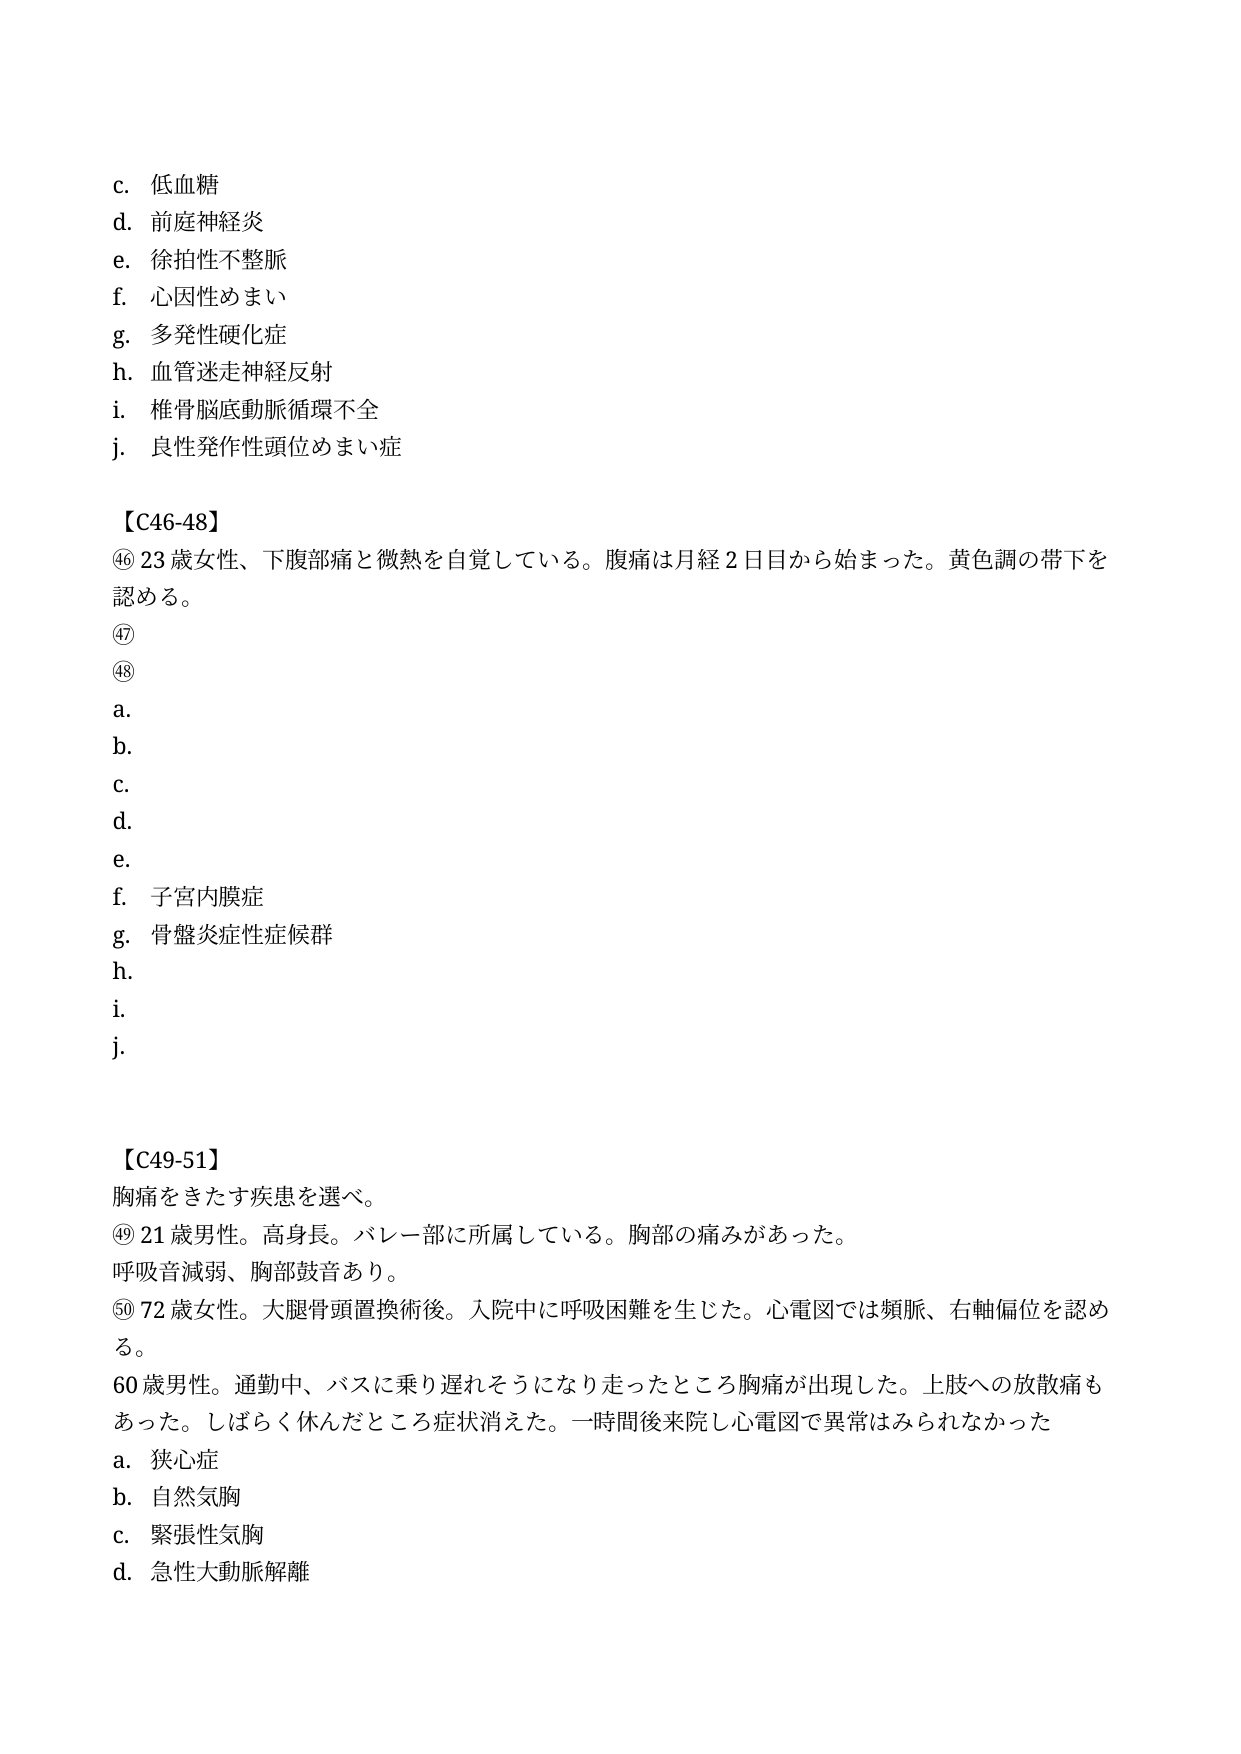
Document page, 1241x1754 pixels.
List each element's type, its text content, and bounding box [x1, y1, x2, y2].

text 呼吸音減弱、胸部鼓音あり。 [112, 1252, 1128, 1289]
list 前庭神経炎 [112, 202, 1128, 239]
text ㊼ [112, 614, 1128, 652]
text 【C49-51】 [112, 1139, 1128, 1177]
text ㊽ [112, 652, 1128, 689]
list 徐拍性不整脈 [112, 239, 1128, 277]
text ㊾21歳男性。高身長。バレー部に所属している。胸部の痛みがあった。 [112, 1214, 1128, 1252]
text 胸痛をきたす疾患を選べ。 [112, 1177, 1128, 1214]
text 【C46-48】 [112, 502, 1128, 539]
list 椎骨脳底動脈循環不全 [112, 389, 1128, 427]
text ㊻23歳女性、下腹部痛と微熱を自覚している。腹痛は月経2日目から始まった。黄色調の帯下を認める。 [112, 539, 1128, 614]
text ㊿72歳女性。大腿骨頭置換術後。入院中に呼吸困難を生じた。心電図では頻脈、右軸偏位を認める。 [112, 1289, 1128, 1364]
list 血管迷走神経反射 [112, 352, 1128, 389]
list 緊張性気胸 [112, 1514, 1128, 1552]
list 心因性めまい [112, 277, 1128, 314]
list 急性大動脈解離 [112, 1552, 1128, 1589]
list 低血糖 [112, 164, 1128, 202]
list 多発性硬化症 [112, 314, 1128, 352]
list 子宮内膜症 [112, 877, 1128, 914]
list 自然気胸 [112, 1477, 1128, 1514]
text 60歳男性。通勤中、バスに乗り遅れそうになり走ったところ胸痛が出現した。上肢への放散痛もあった。しばらく休んだところ症状消えた。一時間後来院し心電図で異常はみられなかった [112, 1364, 1128, 1439]
list 骨盤炎症性症候群 [112, 914, 1128, 952]
list 狭心症 [112, 1439, 1128, 1477]
list 良性発作性頭位めまい症 [112, 427, 1128, 464]
